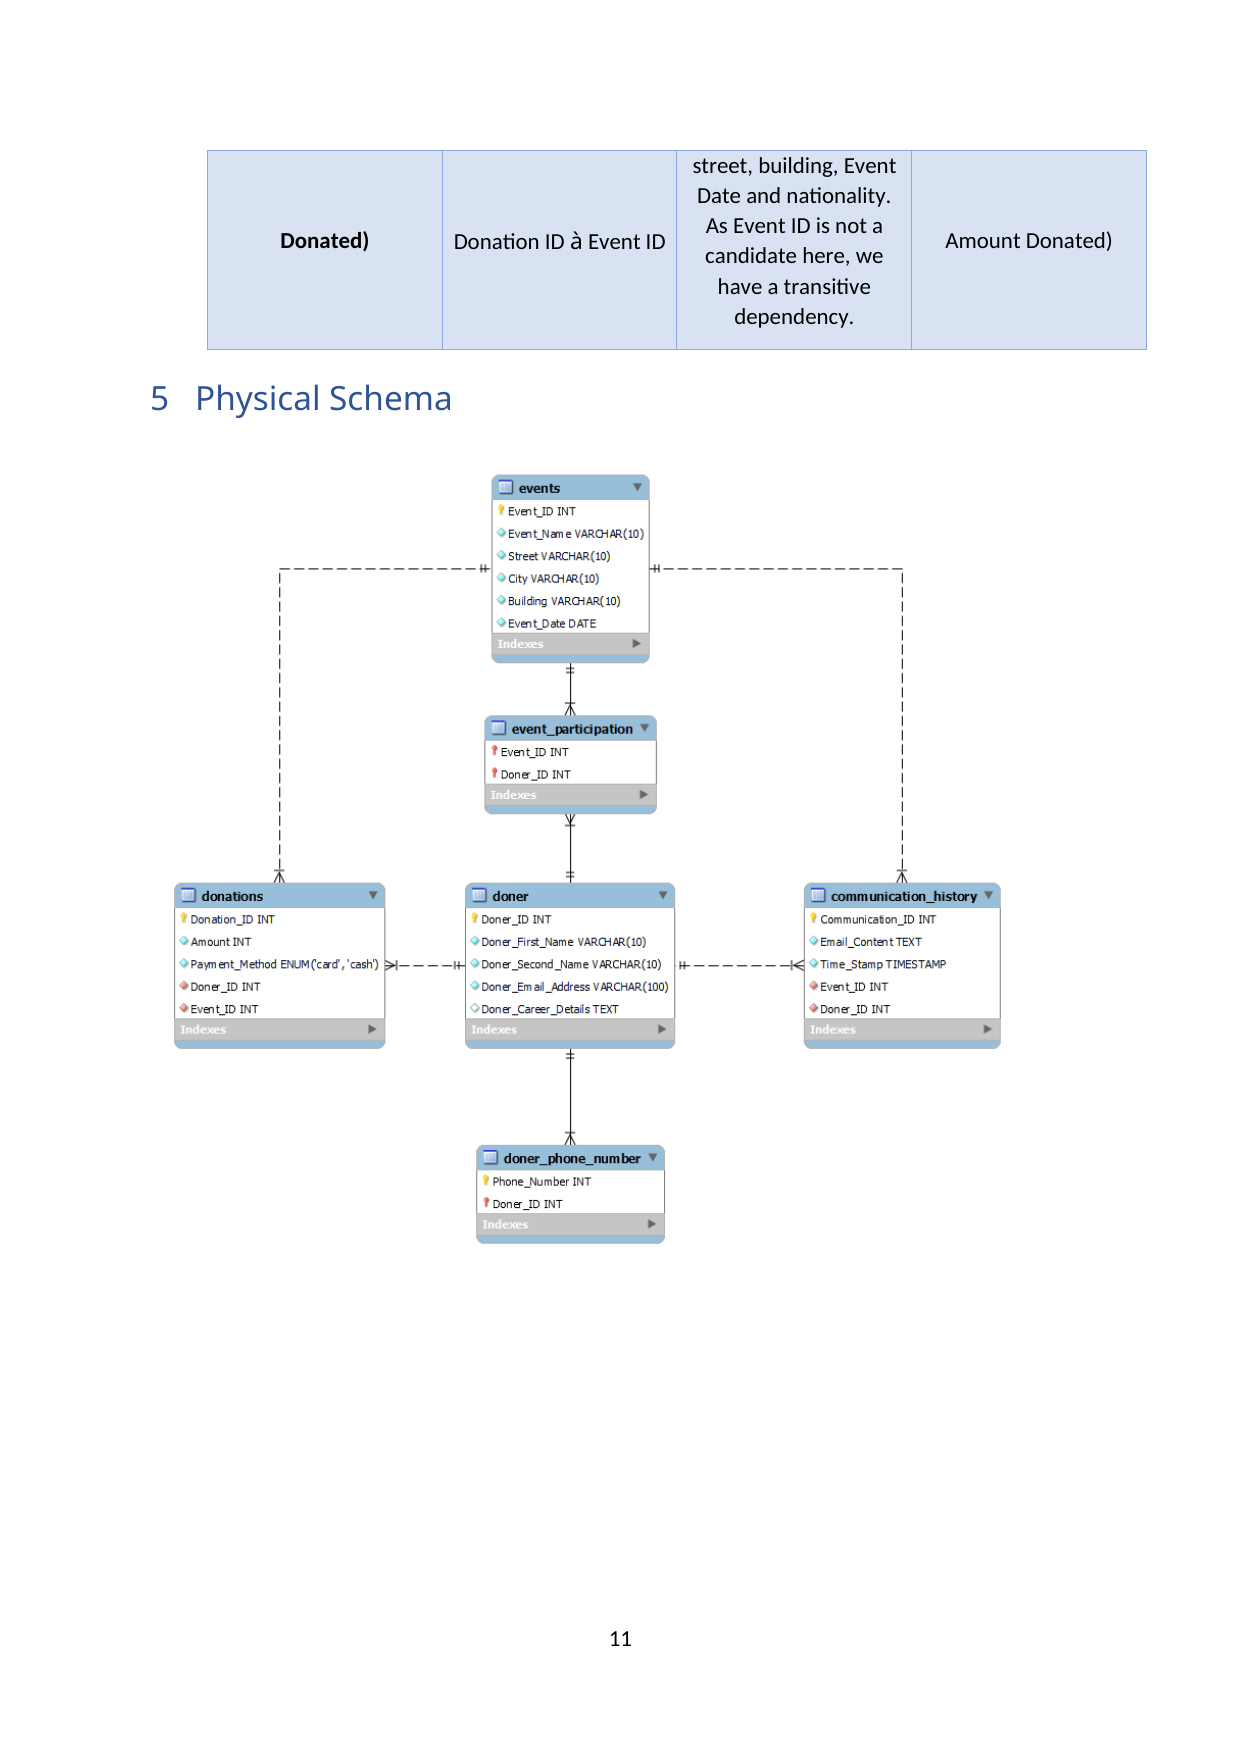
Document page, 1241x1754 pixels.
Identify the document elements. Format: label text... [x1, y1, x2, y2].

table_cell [208, 151, 442, 349]
picture [150, 423, 1010, 1253]
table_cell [677, 151, 911, 349]
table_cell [443, 151, 676, 349]
subtitle Physical Schema [150, 375, 1090, 420]
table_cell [912, 151, 1146, 349]
